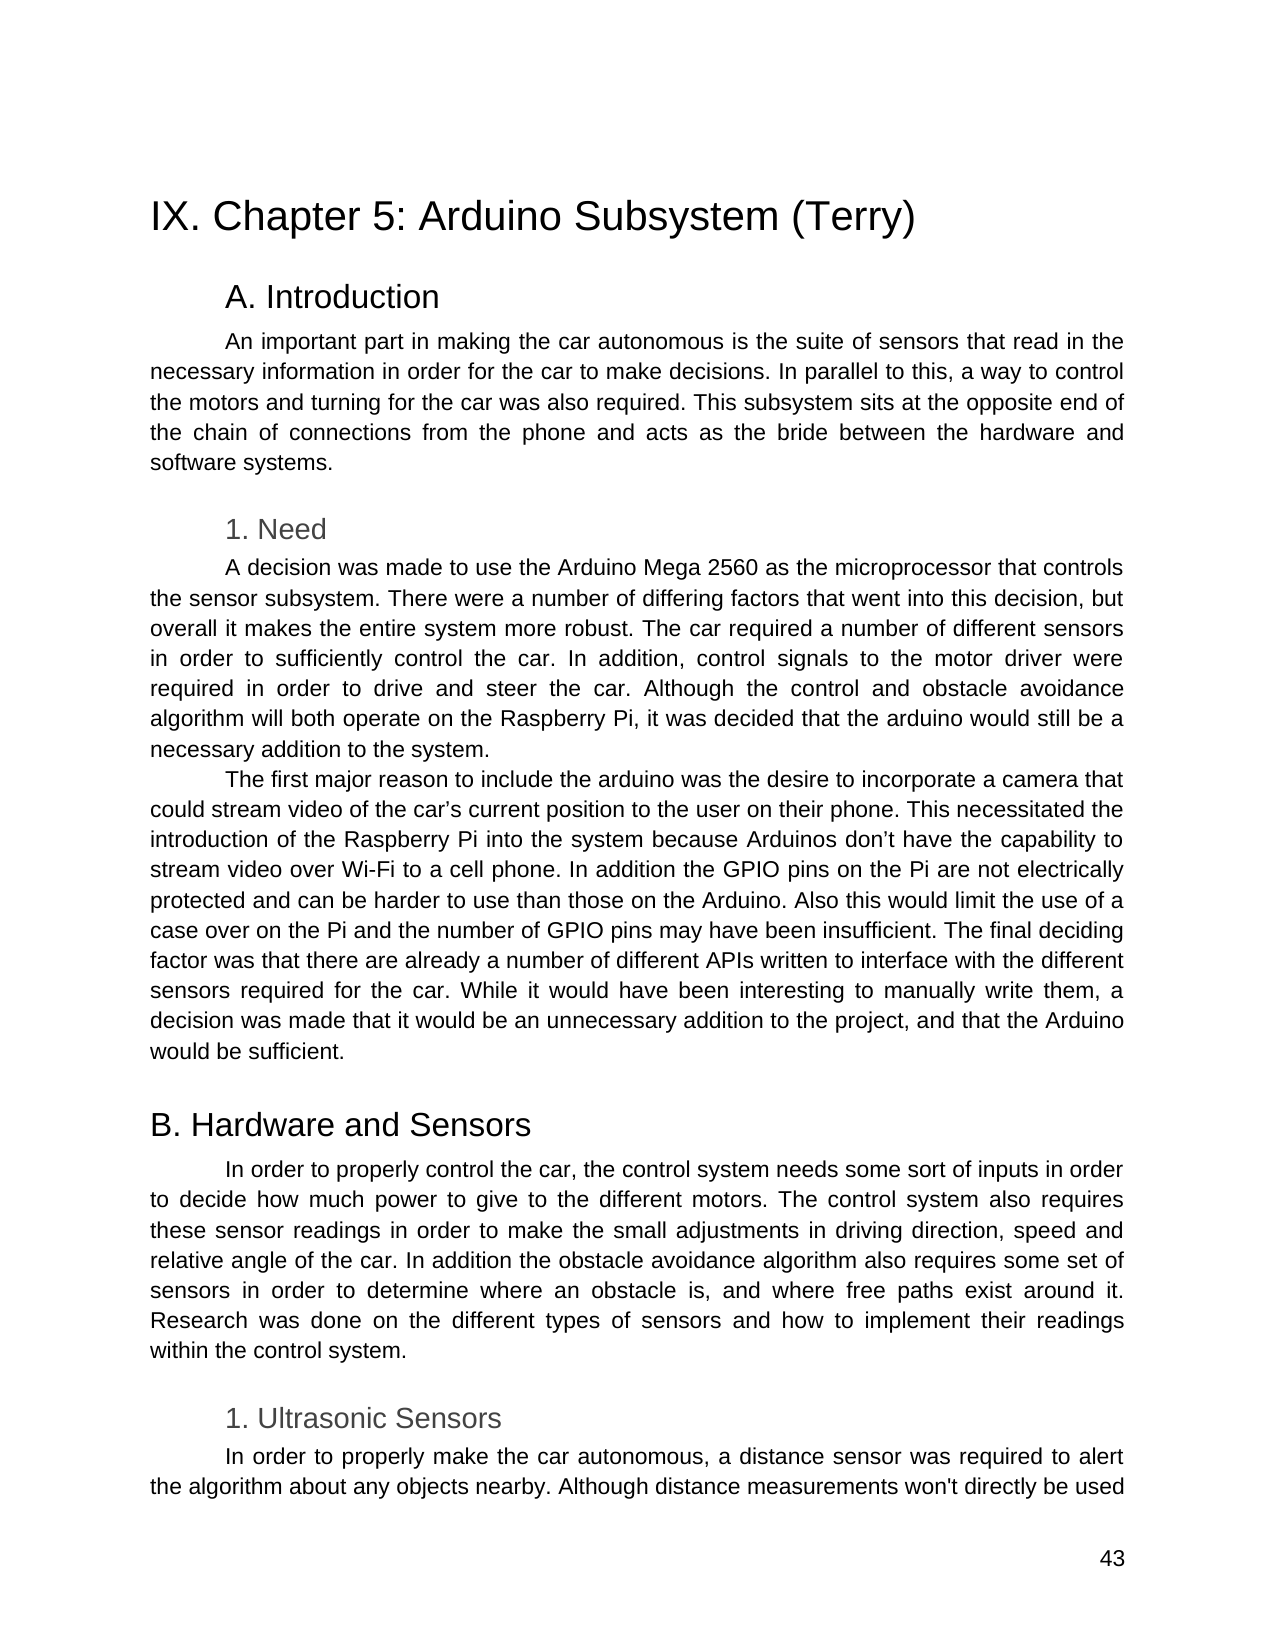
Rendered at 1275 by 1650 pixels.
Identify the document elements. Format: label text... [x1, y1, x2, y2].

subtitle IX. Chapter 5: Arduino Subsystem (Terry) [150, 192, 1125, 239]
text In order to properly control the car, the control system needs some sort of inputs in order to decide how much power to give to the different motors. The control system also requires these sensor readings in order to make the small adjustments in driving direction, speed and relative angle of the car. In addition the obstacle avoidance algorithm also requires some set of sensors in order to determine where an obstacle is, and where free paths exist around it. Research was done on the different types of sensors and how to implement their readings within the control system. [150, 1156, 1125, 1364]
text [150, 1443, 1125, 1499]
subtitle 1. Need [150, 512, 1125, 546]
subtitle 1. Ultrasonic Sensors [150, 1401, 1125, 1434]
text A decision was made to use the Arduino Mega 2560 as the microprocessor that controls the sensor subsystem. There were a number of differing factors that went into this decision, but overall it makes the entire system more robust. The car required a number of different sensors in order to sufficiently control the car. In addition, control signals to the motor driver were required in order to drive and steer the car. Although the control and obstacle avoidance algorithm will both operate on the Raspberry Pi, it was decided that the arduino would still be a necessary addition to the system. [150, 554, 1125, 762]
text The first major reason to include the arduino was the desire to incorporate a camera that could stream video of the car’s current position to the user on their phone. This necessitated the introduction of the Raspberry Pi into the system because Arduinos don’t have the capability to stream video over Wi-Fi to a cell phone. In addition the GPIO pins on the Pi are not electrically protected and can be harder to use than those on the Arduino. Also this would limit the use of a case over on the Pi and the number of GPIO pins may have been insufficient. The final deciding factor was that there are already a number of different APIs written to interface with the different sensors required for the car. While it would have been interesting to manually write them, a decision was made that it would be an unnecessary addition to the project, and that the Arduino would be sufficient. [150, 766, 1125, 1064]
text An important part in making the car autonomous is the suite of sensors that read in the necessary information in order for the car to make decisions. In parallel to this, a way to control the motors and turning for the car was also required. This subsystem sits at the opposite end of the chain of connections from the phone and acts as the bride between the hardware and software systems. [150, 328, 1125, 475]
subtitle B. Hardware and Sensors [150, 1105, 1125, 1144]
subtitle A. Introduction [150, 277, 1125, 316]
